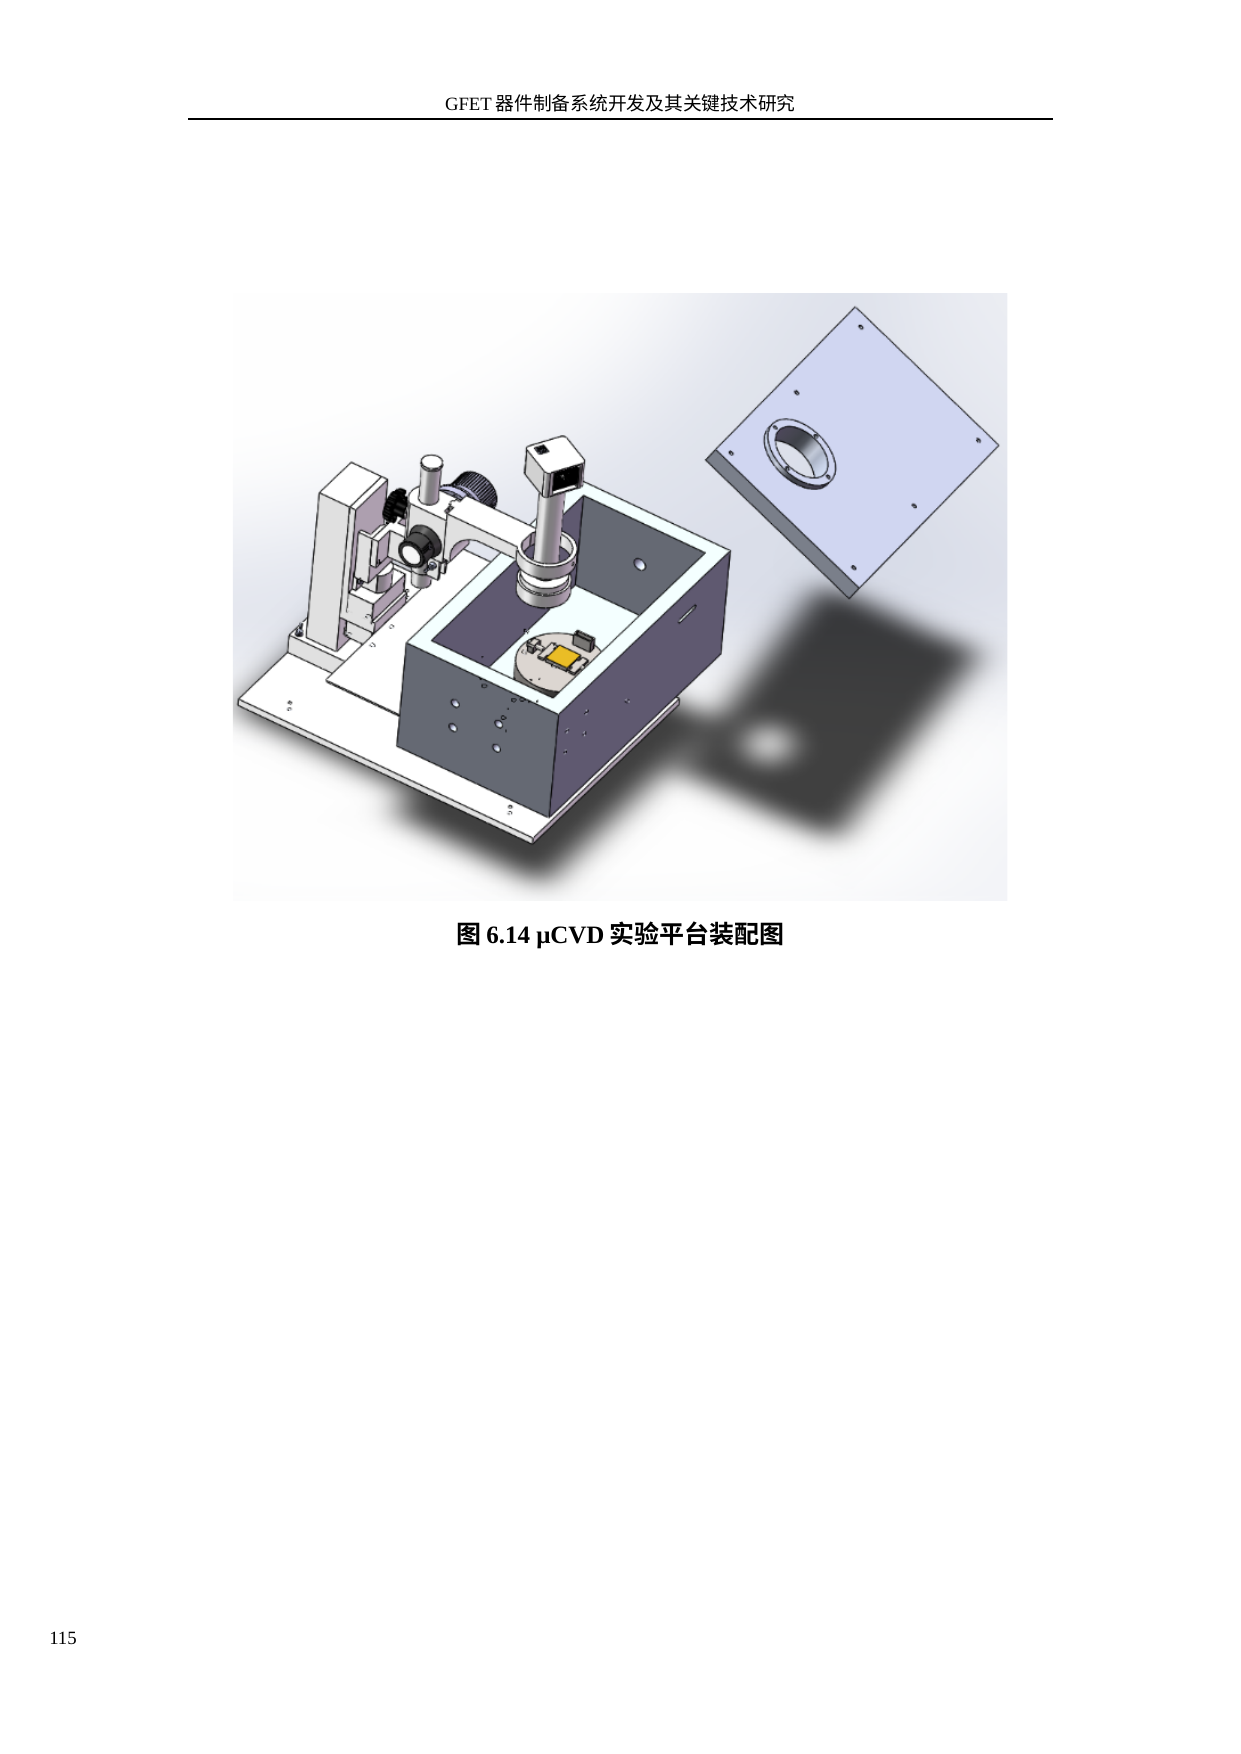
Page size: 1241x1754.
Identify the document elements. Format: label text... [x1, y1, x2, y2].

picture [232, 293, 1008, 901]
text 图6.14 μCVD实验平台装配图 [187, 915, 1053, 951]
